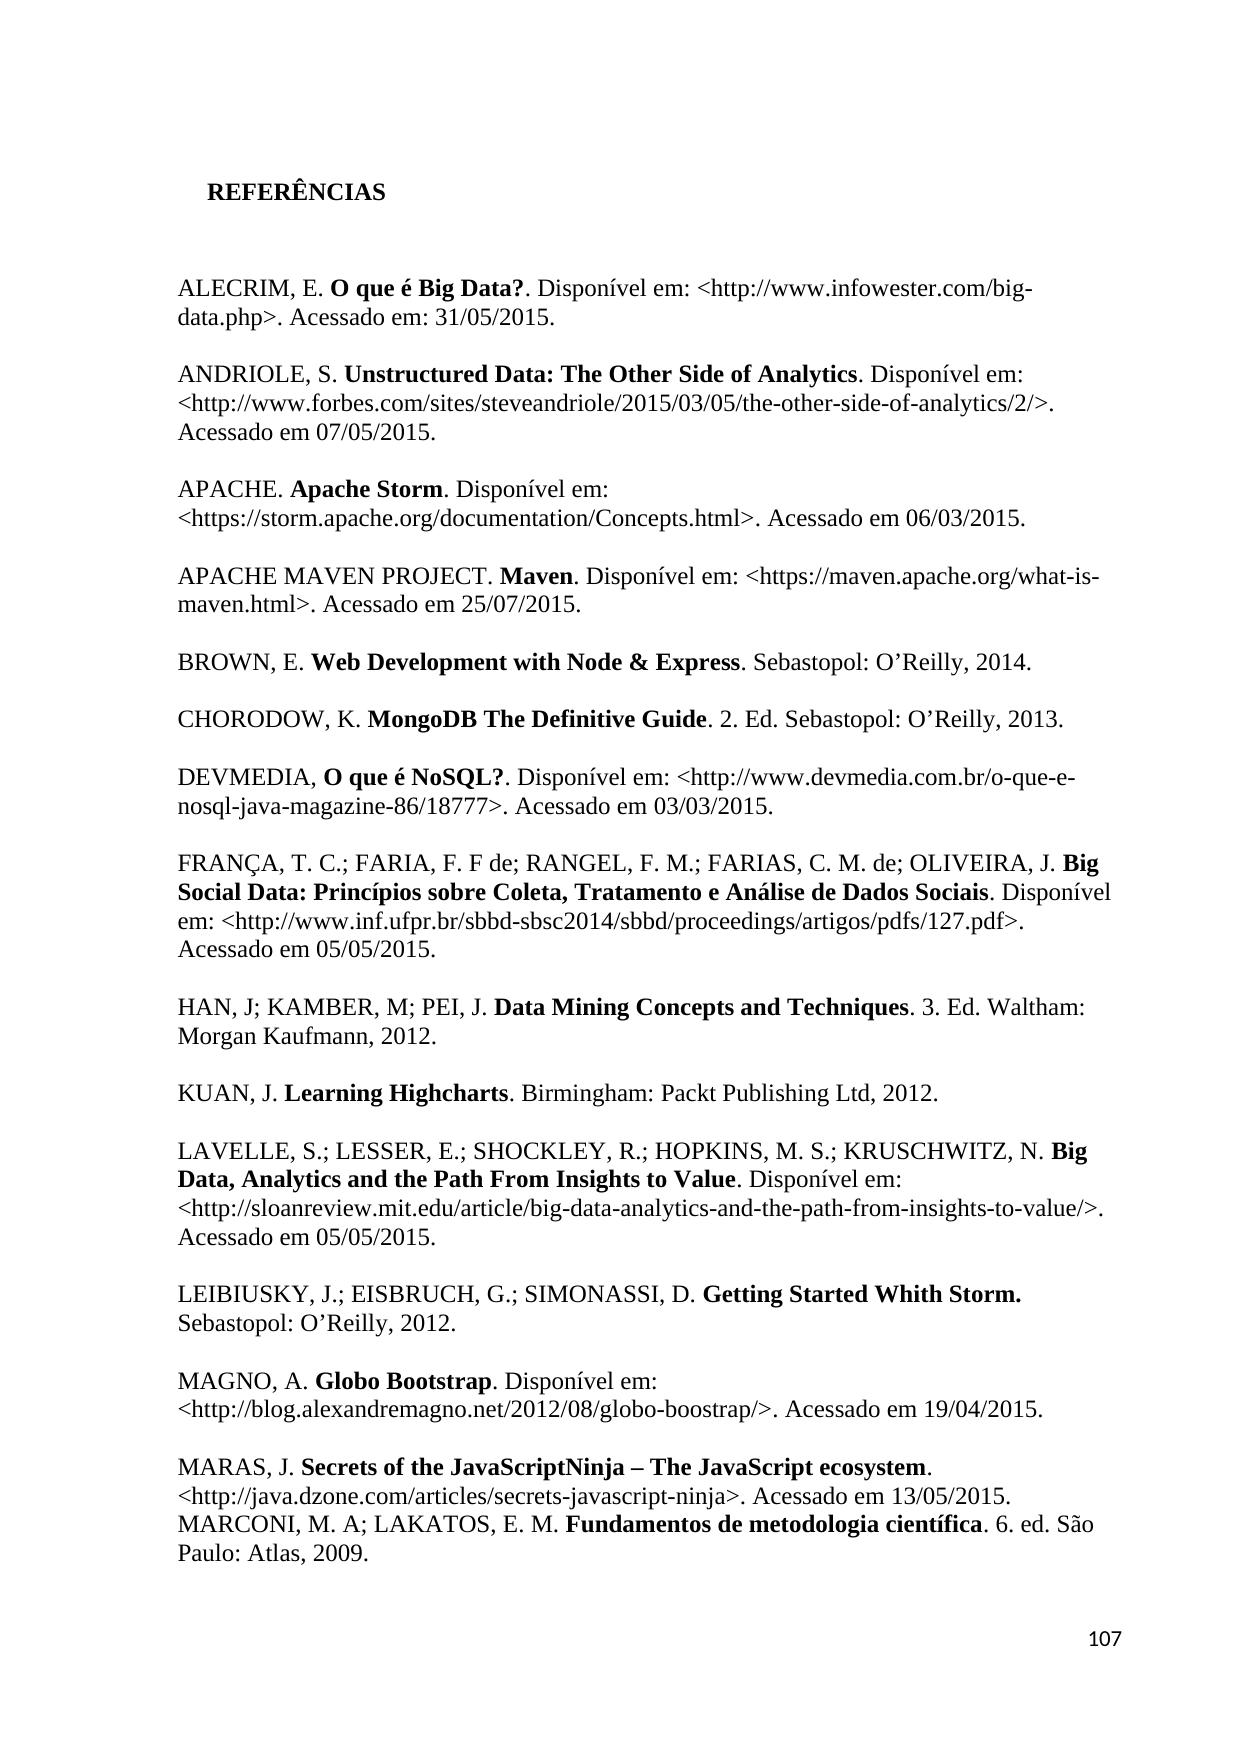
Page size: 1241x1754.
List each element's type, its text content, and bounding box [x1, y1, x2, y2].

text MARCONI, M. A; LAKATOS, E. M. Fundamentos de metodologia científica. 6. ed. São Paulo: Atlas, 2009. [177, 1509, 1122, 1567]
text CHORODOW, K. MongoDB The Definitive Guide. 2. Ed. Sebastopol: O’Reilly, 2013. [177, 704, 1122, 733]
subtitle REFERÊNCIAS [207, 177, 1122, 206]
text <http://blog.alexandremagno.net/2012/08/globo-boostrap/>. Acessado em 19/04/2015. [177, 1394, 1122, 1423]
text HAN, J; KAMBER, M; PEI, J. Data Mining Concepts and Techniques. 3. Ed. Waltham: Morgan Kaufmann, 2012. [177, 992, 1122, 1049]
text APACHE. Apache Storm. Disponível em: <https://storm.apache.org/documentation/Concepts.html>. Acessado em 06/03/2015. [177, 474, 1122, 532]
text MAGNO, A. Globo Bootstrap. Disponível em: [177, 1366, 1122, 1394]
text LAVELLE, S.; LESSER, E.; SHOCKLEY, R.; HOPKINS, M. S.; KRUSCHWITZ, N. Big Data, Analytics and the Path From Insights to Value. Disponível em: <http://sloanreview.mit.edu/article/big-data-analytics-and-the-path-from-insights-to-value/>. Acessado em 05/05/2015. [177, 1136, 1122, 1251]
text KUAN, J. Learning Highcharts. Birmingham: Packt Publishing Ltd, 2012. [177, 1078, 1122, 1107]
text BROWN, E. Web Development with Node & Express. Sebastopol: O’Reilly, 2014. [177, 647, 1122, 676]
text DEVMEDIA, O que é NoSQL?. Disponível em: <http://www.devmedia.com.br/o-que-e-nosql-java-magazine-86/18777>. Acessado em 03/03/2015. [177, 762, 1122, 819]
text FRANÇA, T. C.; FARIA, F. F de; RANGEL, F. M.; FARIAS, C. M. de; OLIVEIRA, J. Big Social Data: Princípios sobre Coleta, Tratamento e Análise de Dados Sociais. Disponível em: <http://www.inf.ufpr.br/sbbd-sbsc2014/sbbd/proceedings/artigos/pdfs/127.pdf>. Acessado em 05/05/2015. [177, 848, 1122, 963]
text ANDRIOLE, S. Unstructured Data: The Other Side of Analytics. Disponível em: <http://www.forbes.com/sites/steveandriole/2015/03/05/the-other-side-of-analytics/2/>. Acessado em 07/05/2015. [177, 359, 1122, 446]
text APACHE MAVEN PROJECT. Maven. Disponível em: <https://maven.apache.org/what-is-maven.html>. Acessado em 25/07/2015. [177, 561, 1122, 618]
text ALECRIM, E. O que é Big Data?. Disponível em: <http://www.infowester.com/big-data.php>. Acessado em: 31/05/2015. [177, 273, 1122, 331]
text MARAS, J. Secrets of the JavaScriptNinja – The JavaScript ecosystem. <http://java.dzone.com/articles/secrets-javascript-ninja>. Acessado em 13/05/2015. [177, 1452, 1122, 1509]
text LEIBIUSKY, J.; EISBRUCH, G.; SIMONASSI, D. Getting Started Whith Storm. Sebastopol: O’Reilly, 2012. [177, 1279, 1122, 1337]
